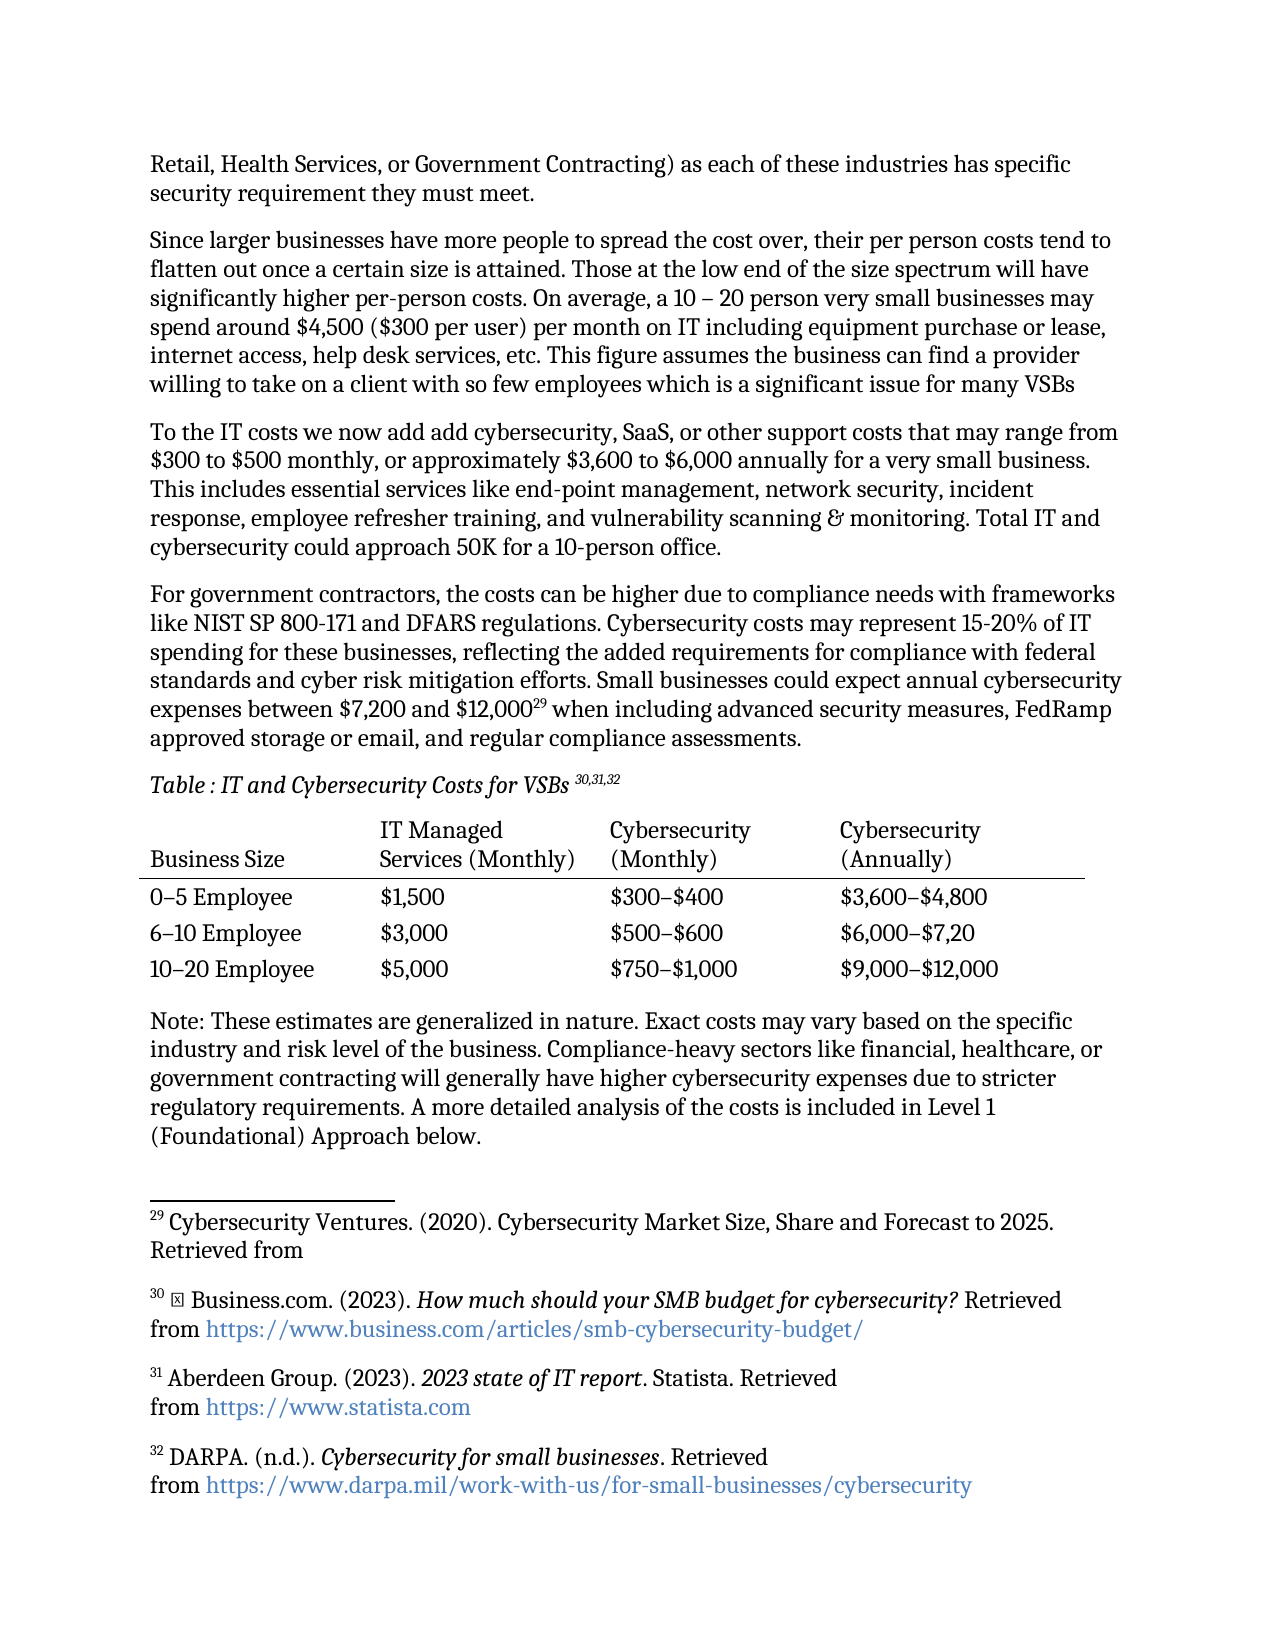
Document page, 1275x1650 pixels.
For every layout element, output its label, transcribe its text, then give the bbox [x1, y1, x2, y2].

table_cell 10–20 Employee [139, 952, 369, 988]
table_cell $500–$600 [599, 915, 829, 952]
table_cell $1,500 [369, 879, 599, 915]
table_cell 6–10 Employee [139, 915, 369, 952]
text To the IT costs we now add add cybersecurity, SaaS, or other support costs that may range from $300 to $500 monthly, or approximately $3,600 to $6,000 annually for a very small business. This includes essential services like end-point management, network security, incident response, employee refresher training, and vulnerability scanning & monitoring. Total IT and cybersecurity could approach 50K for a 10-person office. [150, 417, 1125, 561]
table_cell $750–$1,000 [599, 952, 829, 988]
table_header Business Size [139, 813, 369, 877]
text Table : IT and Cybersecurity Costs for VSBs ,, [150, 771, 1125, 800]
table_cell $6,000–$7,20 [829, 915, 1084, 952]
table_cell 0–5 Employee [139, 879, 369, 915]
table_header Cybersecurity (Annually) [829, 813, 1084, 877]
table_cell $5,000 [369, 952, 599, 988]
table_header IT Managed Services (Monthly) [369, 813, 599, 877]
text For government contractors, the costs can be higher due to compliance needs with frameworks like NIST SP 800-171 and DFARS regulations. Cybersecurity costs may represent 15-20% of IT spending for these businesses, reflecting the added requirements for compliance with federal standards and cyber risk mitigation efforts. Small businesses could expect annual cybersecurity expenses between $7,200 and $12,000 when including advanced security measures, FedRamp approved storage or email, and regular compliance assessments. [150, 580, 1125, 752]
text Since larger businesses have more people to spread the cost over, their per person costs tend to flatten out once a certain size is attained. Those at the low end of the size spectrum will have significantly higher per-person costs. On average, a 10 – 20 person very small businesses may spend around $4,500 ($300 per user) per month on IT including equipment purchase or lease, internet access, help desk services, etc. This figure assumes the business can find a provider willing to take on a client with so few employees which is a significant issue for many VSBs [150, 226, 1125, 399]
table_cell $3,600–$4,800 [829, 879, 1084, 915]
table_header Cybersecurity (Monthly) [599, 813, 829, 877]
table_cell $9,000–$12,000 [829, 952, 1084, 988]
table_cell $3,000 [369, 915, 599, 952]
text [150, 150, 1125, 207]
table_cell $300–$400 [599, 879, 829, 915]
text Note: These estimates are generalized in nature. Exact costs may vary based on the specific industry and risk level of the business. Compliance-heavy sectors like financial, healthcare, or government contracting will generally have higher cybersecurity expenses due to stricter regulatory requirements. A more detailed analysis of the costs is included in Level 1 (Foundational) Approach below. [150, 1007, 1125, 1150]
